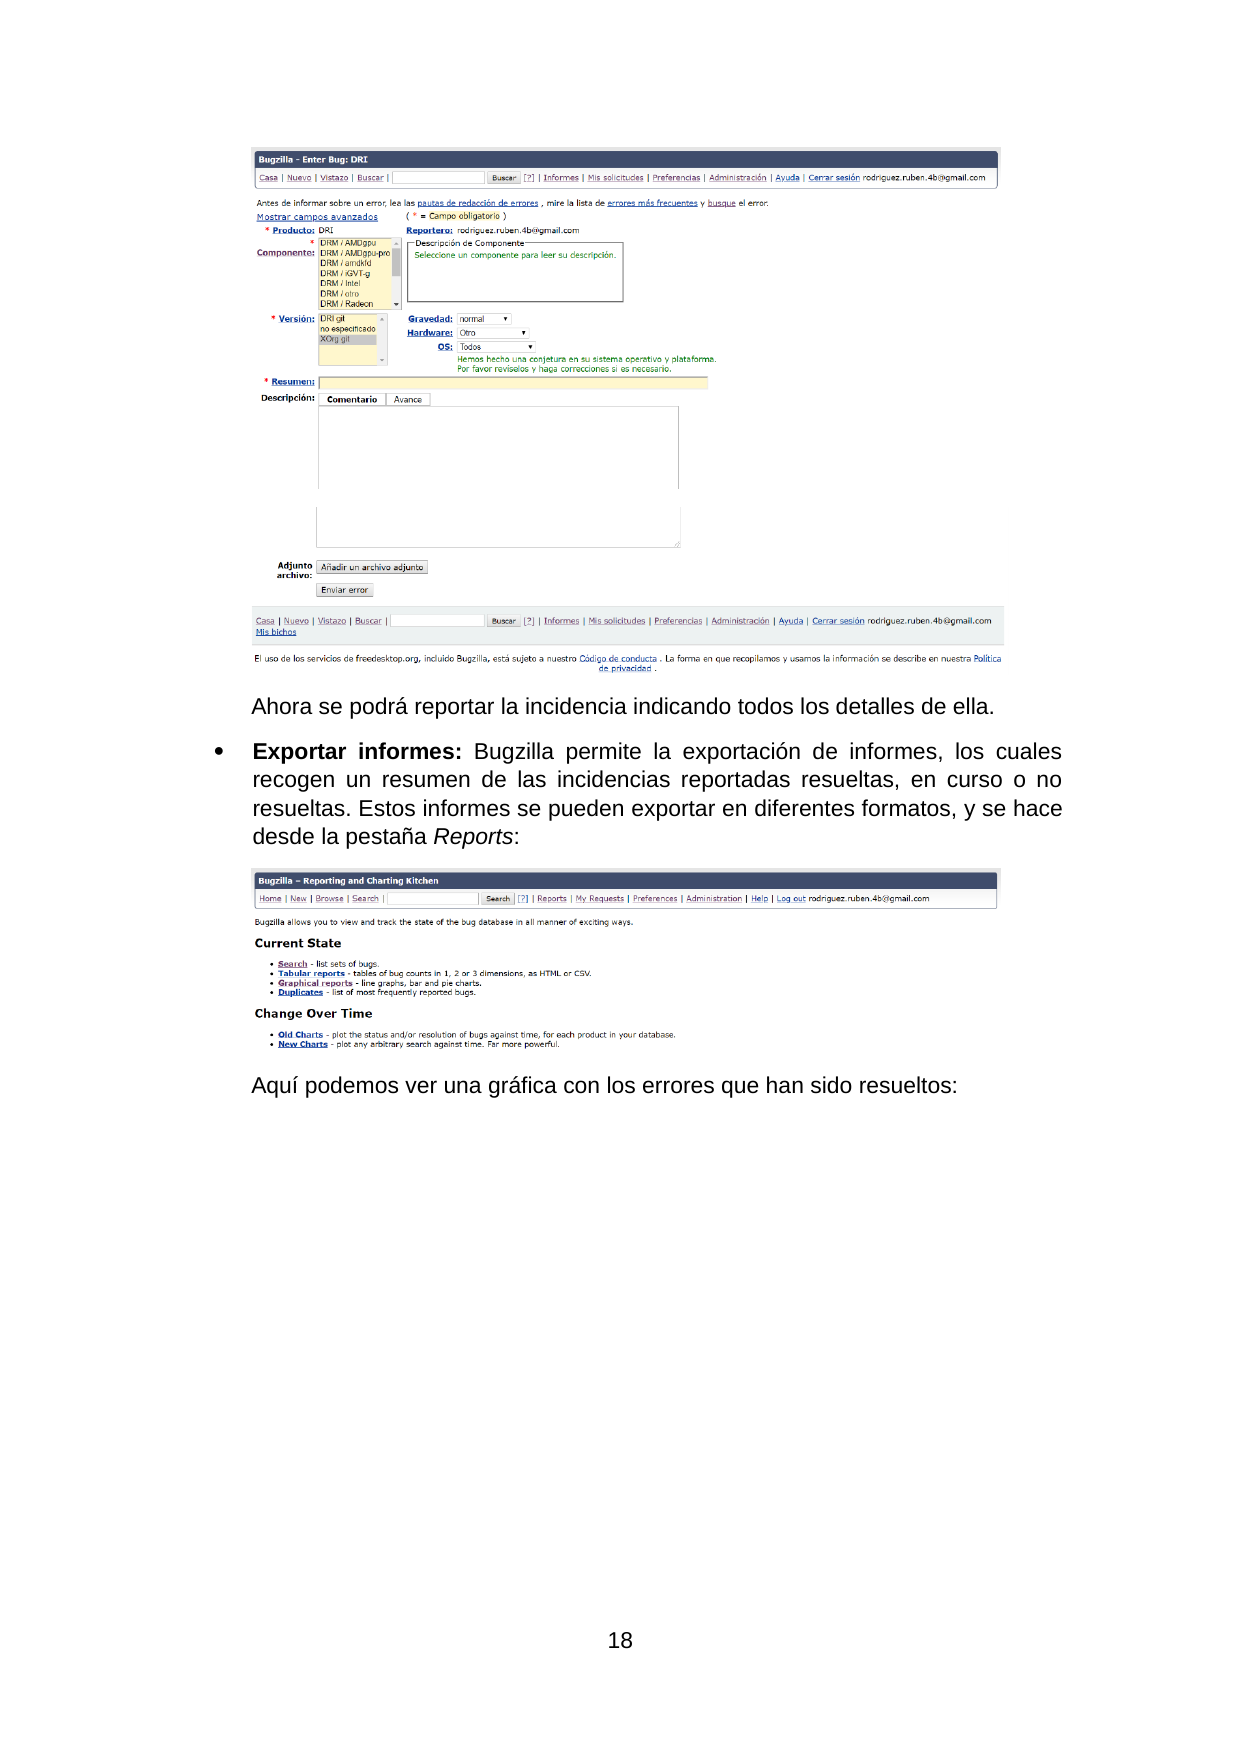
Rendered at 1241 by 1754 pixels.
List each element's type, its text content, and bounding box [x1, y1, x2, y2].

picture [251, 507, 1009, 675]
picture [251, 868, 1001, 1053]
picture [251, 147, 1001, 489]
text Ahora se podrá reportar la incidencia indicando todos los detalles de ella. [177, 693, 1063, 719]
text Aquí podemos ver una gráfica con los errores que han sido resueltos: [177, 1072, 1063, 1098]
list Exportar informes: Bugzilla permite la exportación de informes, los cuales recogen un resumen de las incidencias reportadas resueltas, en curso o no resueltas. Estos informes se pueden exportar en diferentes formatos, y se hace desde la pestaña Reports: [215, 738, 1063, 850]
